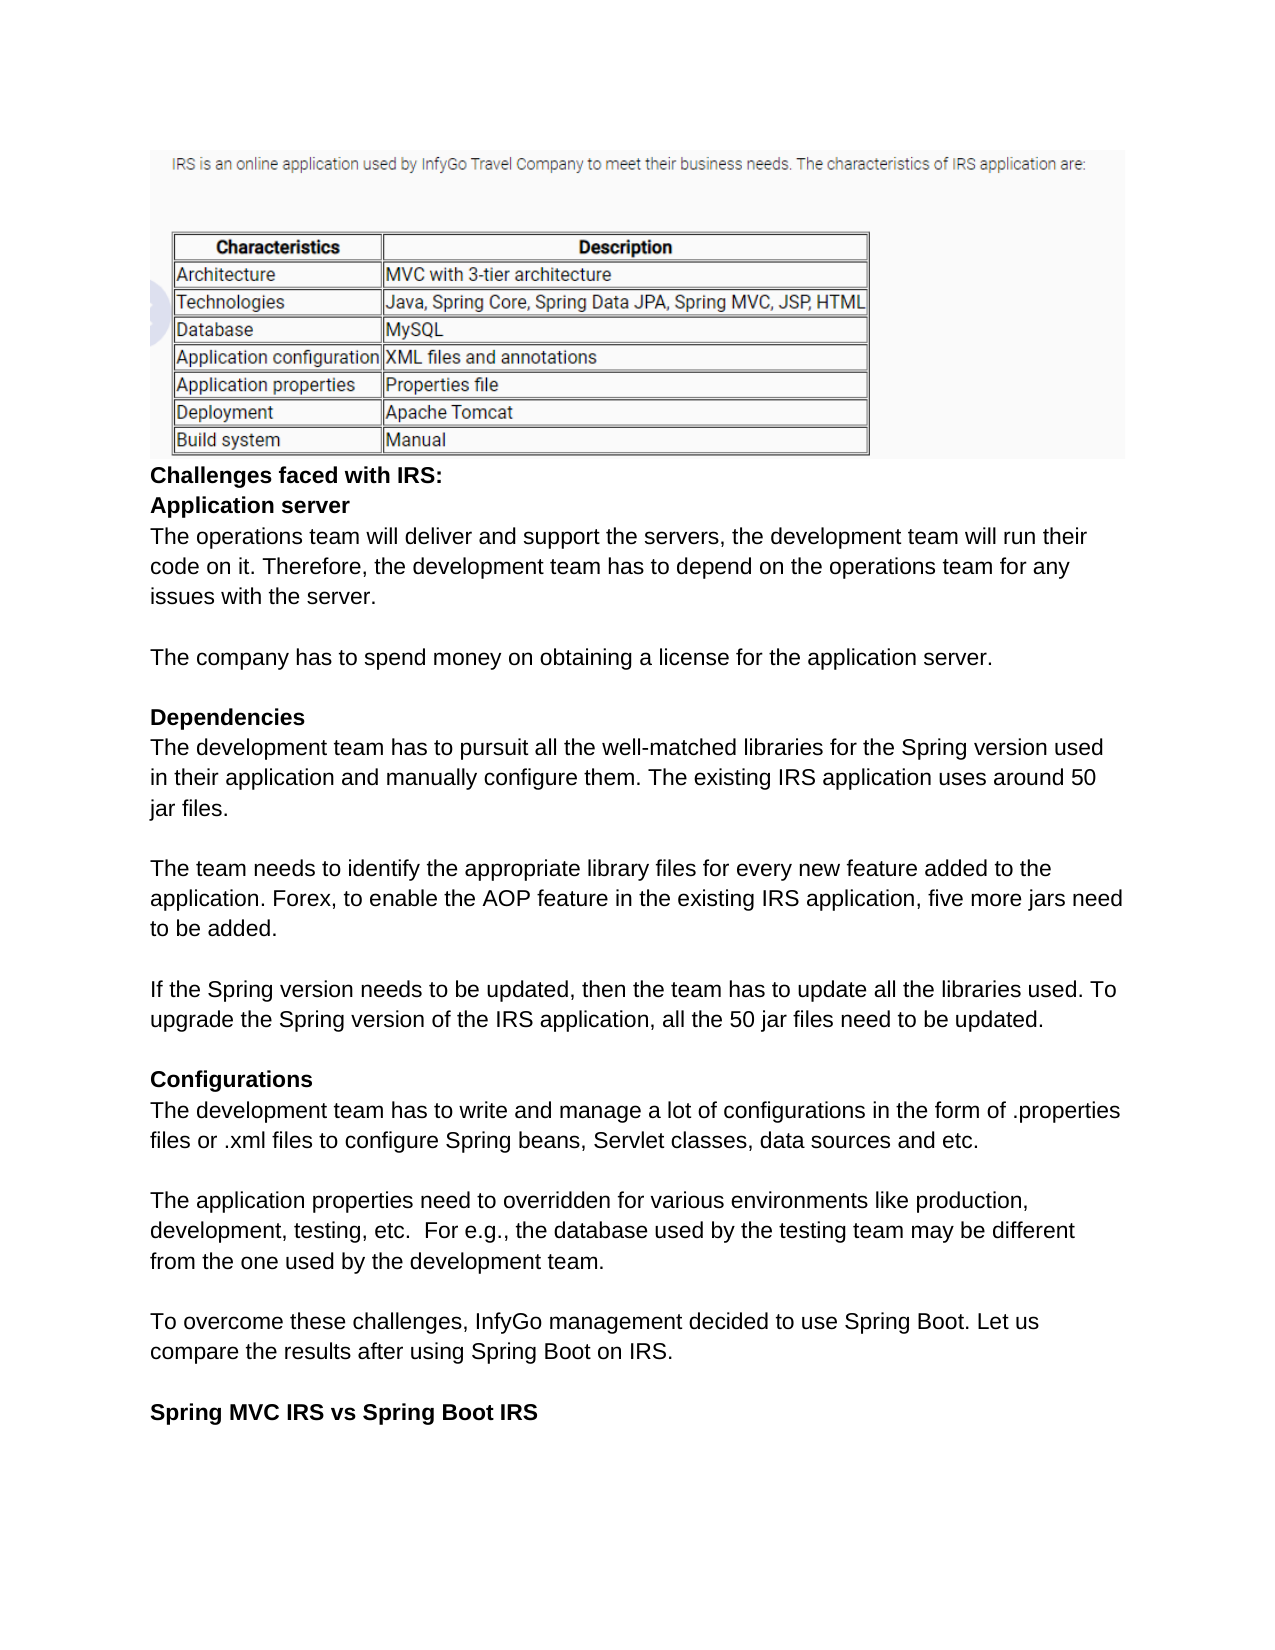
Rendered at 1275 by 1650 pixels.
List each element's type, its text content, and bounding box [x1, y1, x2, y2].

picture [150, 150, 1125, 459]
text The application properties need to overridden for various environments like production, development, testing, etc. For e.g., the database used by the testing team may be different from the one used by the development team. [150, 1187, 1125, 1274]
text The company has to spend money on obtaining a license for the application server. [150, 643, 1125, 670]
text The team needs to identify the appropriate library files for every new feature added to the application. Forex, to enable the AOP feature in the existing IRS application, five more jars need to be added. [150, 855, 1125, 942]
text Configurations [150, 1066, 1125, 1093]
text Challenges faced with IRS: [150, 462, 1125, 488]
text The development team has to write and manage a lot of configurations in the form of .properties files or .xml files to configure Spring beans, Servlet classes, data sources and etc. [150, 1097, 1125, 1153]
text The operations team will deliver and support the servers, the development team will run their code on it. Therefore, the development team has to depend on the operations team for any issues with the server. [150, 523, 1125, 609]
text If the Spring version needs to be updated, then the team has to update all the libraries used. To upgrade the Spring version of the IRS application, all the 50 jar files need to be updated. [150, 976, 1125, 1032]
text Dependencies [150, 704, 1125, 730]
text Spring MVC IRS vs Spring Boot IRS [150, 1399, 1125, 1425]
text To overcome these challenges, InfyGo management decided to use Spring Boot. Let us compare the results after using Spring Boot on IRS. [150, 1308, 1125, 1364]
text The development team has to pursuit all the well-matched libraries for the Spring version used in their application and manually configure them. The existing IRS application uses around 50 jar files. [150, 734, 1125, 821]
text Application server [150, 492, 1125, 519]
